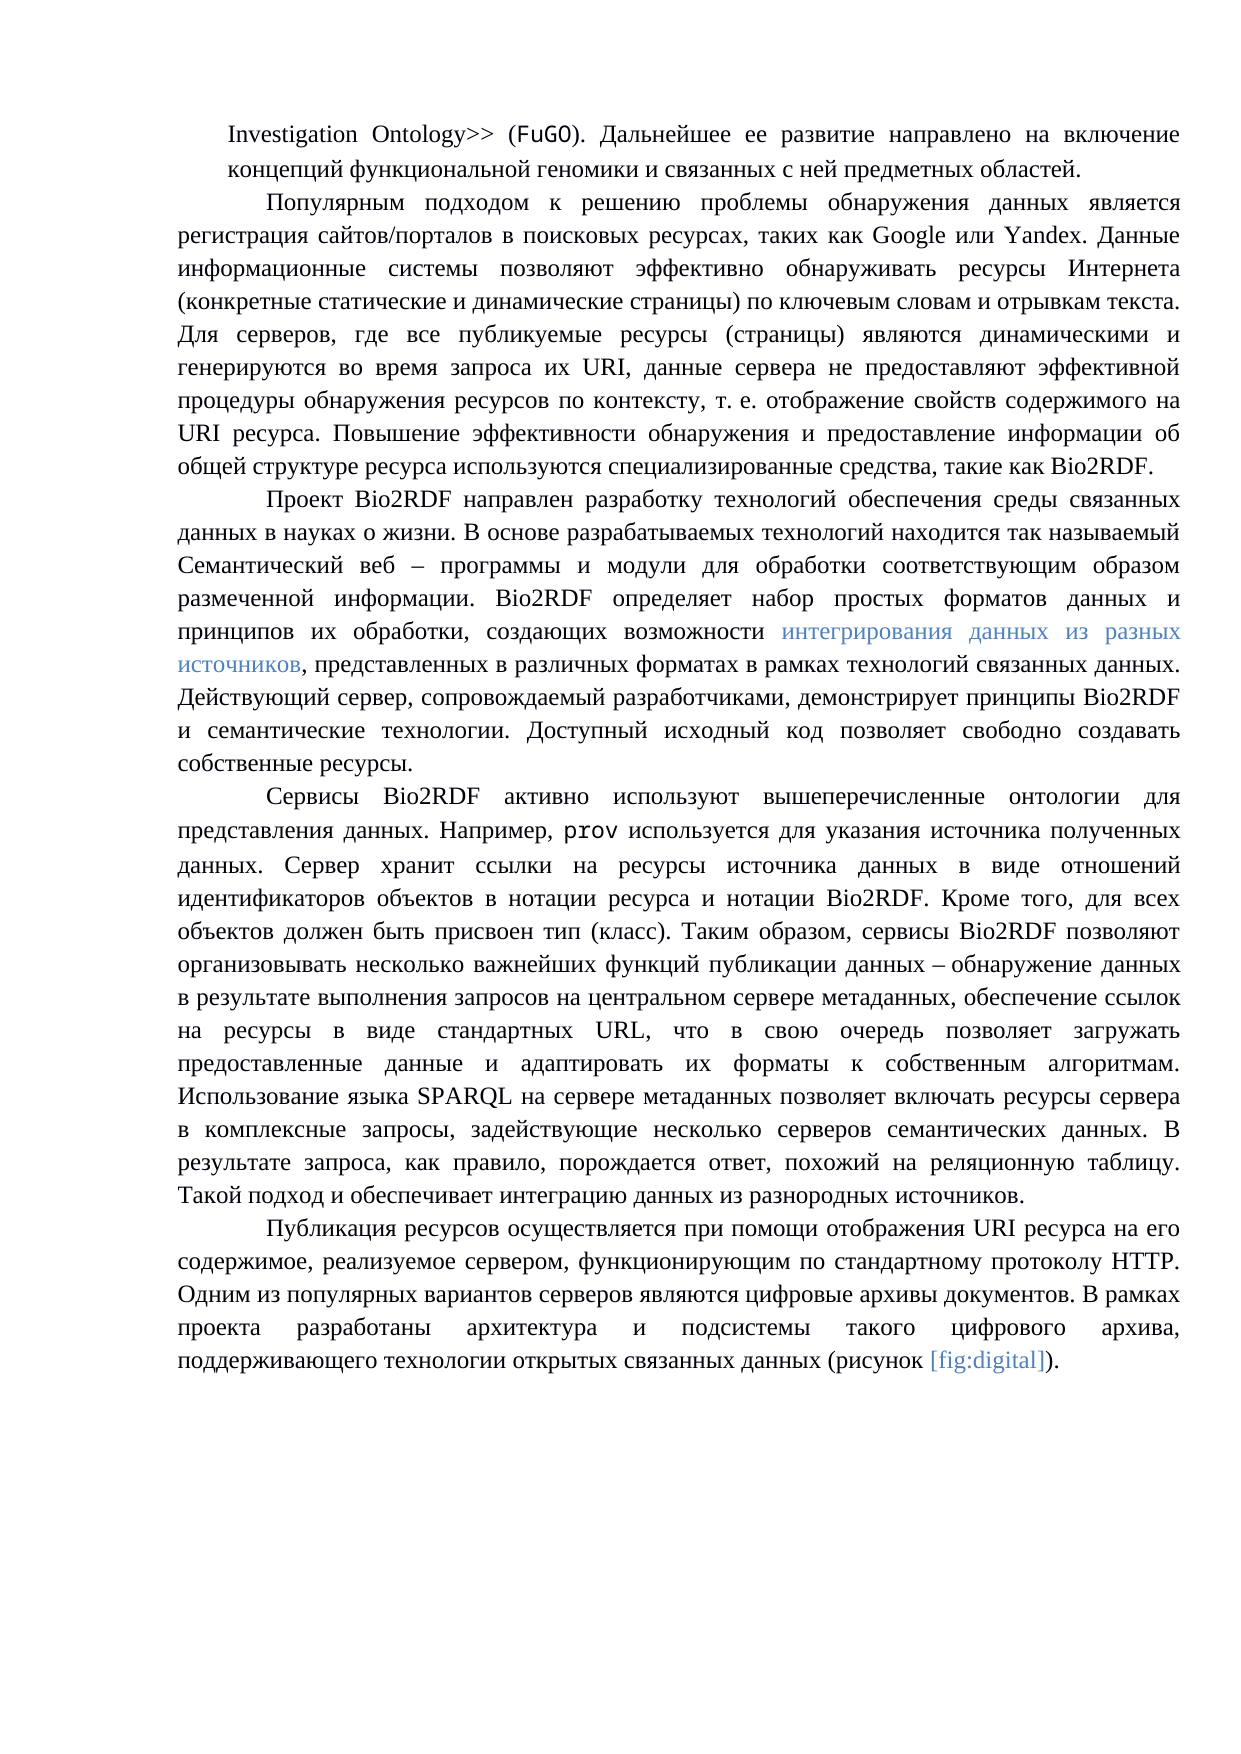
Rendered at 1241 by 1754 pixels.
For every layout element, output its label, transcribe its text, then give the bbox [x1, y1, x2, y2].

text Проект Bio2RDF направлен разработку технологий обеспечения среды связанных данных в науках о жизни. В основе разрабатываемых технологий находится так называемый Семантический веб – программы и модули для обработки соответствующим образом размеченной информации. Bio2RDF определяет набор простых форматов данных и принципов их обработки, создающих возможности интегрирования данных из разных источников, представленных в различных форматах в рамках технологий связанных данных. Действующий сервер, сопровождаемый разработчиками, демонстрирует принципы Bio2RDF и семантические технологии. Доступный исходный код позволяет свободно создавать собственные ресурсы. [177, 484, 1181, 777]
text Публикация ресурсов осуществляется при помощи отображения URI ресурса на его содержимое, реализуемое сервером, функционирующим по стандартному протоколу HTTP. Одним из популярных вариантов серверов являются цифровые архивы документов. В рамках проекта разработаны архитектура и подсистемы такого цифрового архива, поддерживающего технологии открытых связанных данных (рисунок [fig:digital]). [177, 1213, 1181, 1374]
text Популярным подходом к решению проблемы обнаружения данных является регистрация сайтов/порталов в поисковых ресурсах, таких как Google или Yandex. Данные информационные системы позволяют эффективно обнаруживать ресурсы Интернета (конкретные статические и динамические страницы) по ключевым словам и отрывкам текста. Для серверов, где все публикуемые ресурсы (страницы) являются динамическими и генерируются во время запроса их URI, данные сервера не предоставляют эффективной процедуры обнаружения ресурсов по контексту, т. е. отображение свойств содержимого на URI ресурса. Повышение эффективности обнаружения и предоставление информации об общей структуре ресурса используются специализированные средства, такие как Bio2RDF. [177, 187, 1181, 479]
text Сервисы Bio2RDF активно используют вышеперечисленные онтологии для представления данных. Например, prov используется для указания источника полученных данных. Сервер хранит ссылки на ресурсы источника данных в виде отношений идентификаторов объектов в нотации ресурса и нотации Bio2RDF. Кроме того, для всех объектов должен быть присвоен тип (класс). Таким образом, сервисы Bio2RDF позволяют организовывать несколько важнейших функций публикации данных – обнаружение данных в результате выполнения запросов на центральном сервере метаданных, обеспечение ссылок на ресурсы в виде стандартных URL, что в свою очередь позволяет загружать предоставленные данные и адаптировать их форматы к собственным алгоритмам. Использование языка SPARQL на сервере метаданных позволяет включать ресурсы сервера в комплексные запросы, задействующие несколько серверов семантических данных. В результате запроса, как правило, порождается ответ, похожий на реляционную таблицу. Такой подход и обеспечивает интеграцию данных из разнородных источников. [177, 781, 1181, 1209]
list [177, 118, 1181, 182]
